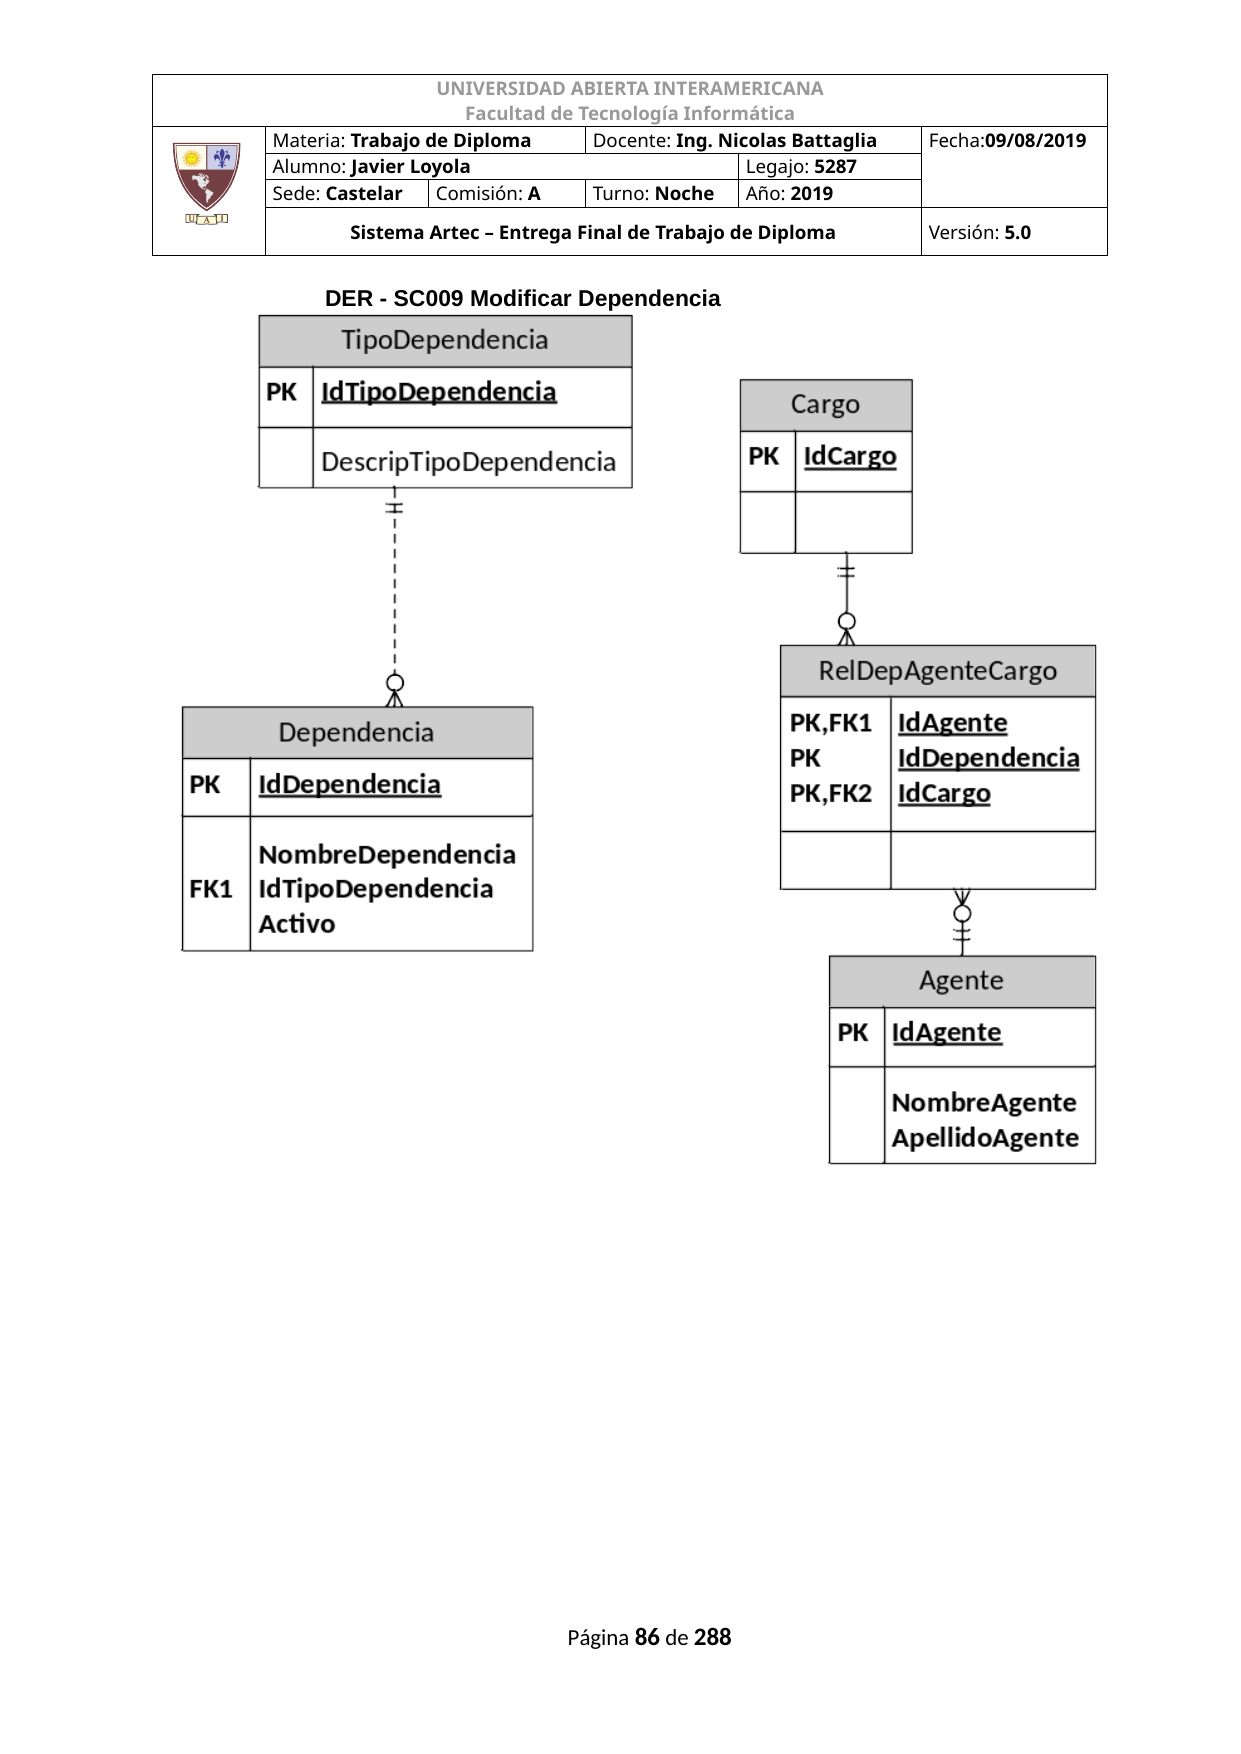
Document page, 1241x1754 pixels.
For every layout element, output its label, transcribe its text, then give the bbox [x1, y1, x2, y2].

picture [157, 136, 257, 228]
text DER - SC009 Modificar Dependencia [325, 284, 1122, 311]
